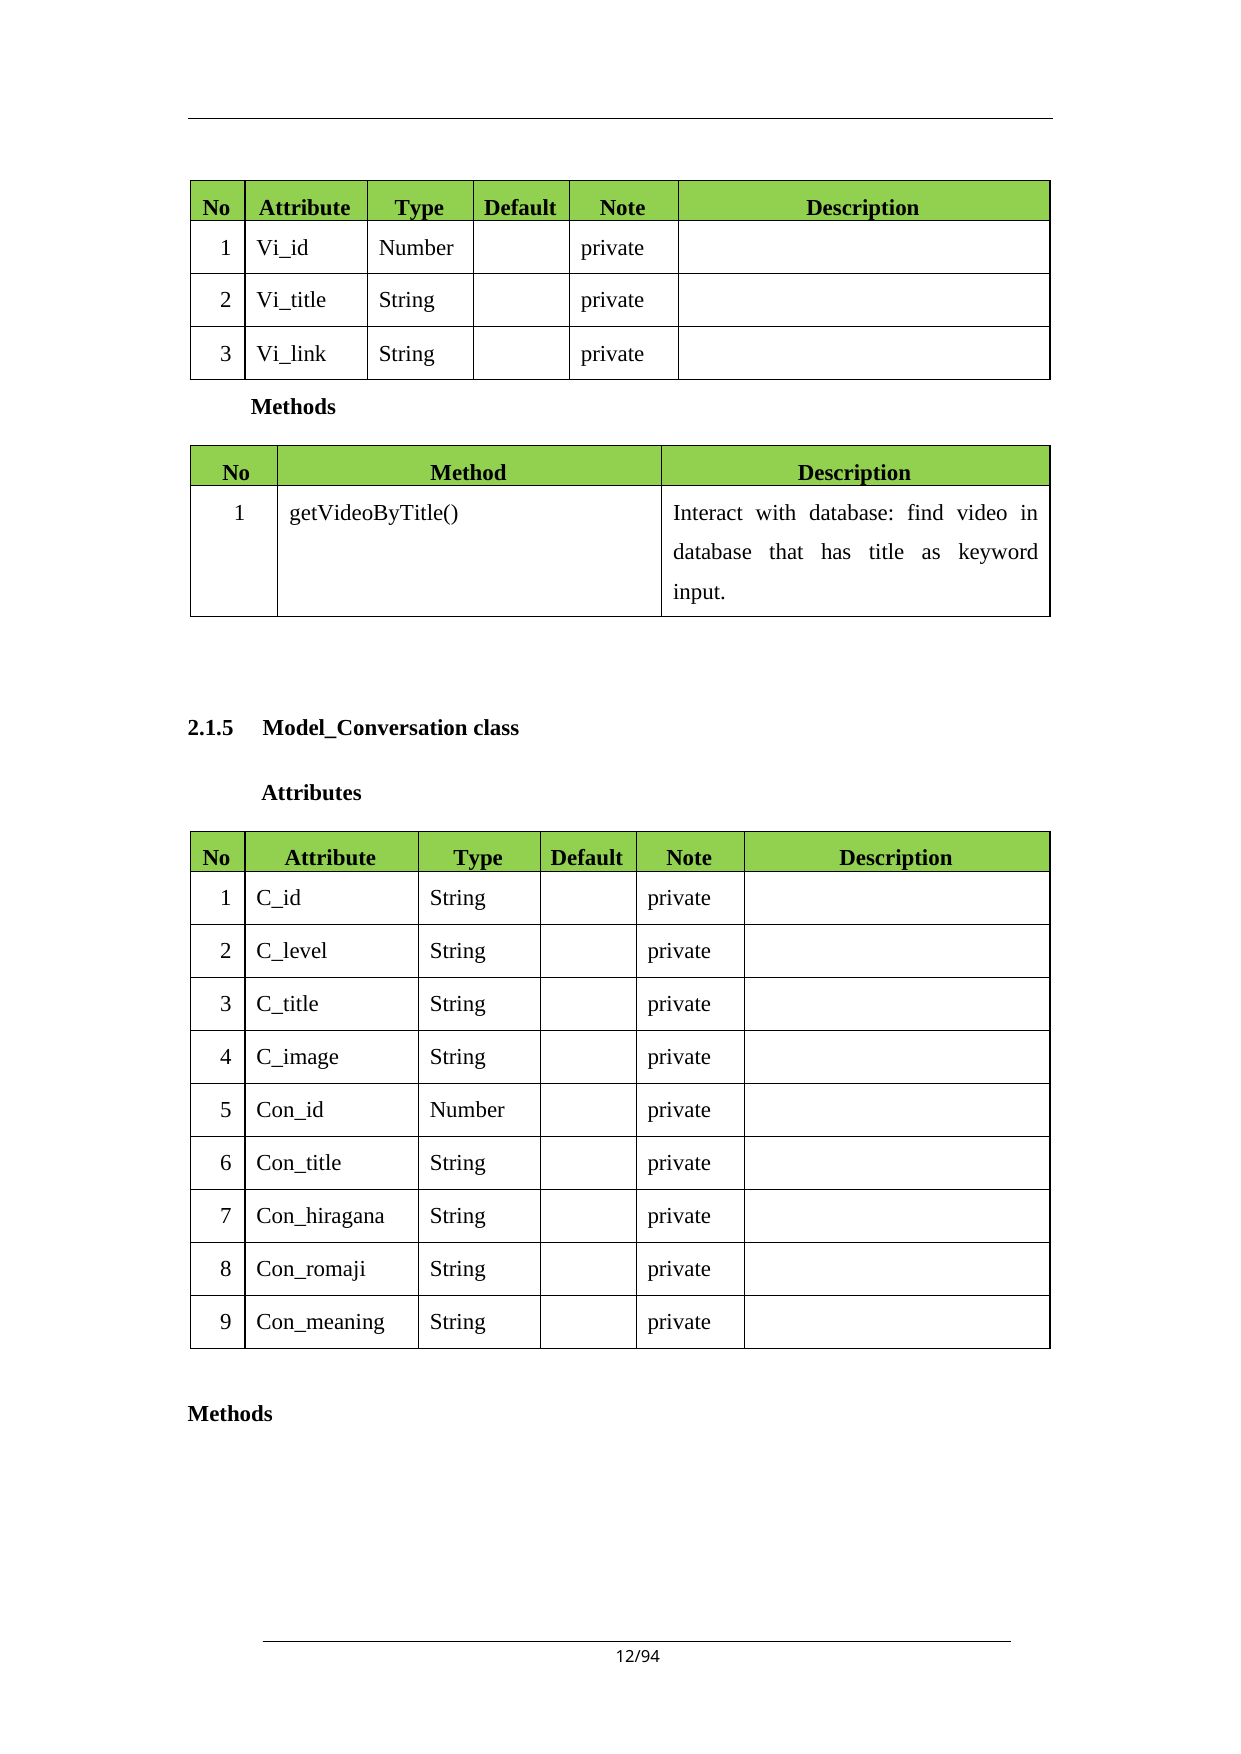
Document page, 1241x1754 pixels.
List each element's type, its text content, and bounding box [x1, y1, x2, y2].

table_cell [191, 1031, 244, 1083]
table_header Default [541, 832, 636, 871]
table_cell 1 [191, 872, 244, 923]
table_header No [191, 181, 244, 220]
table_cell [679, 221, 1049, 273]
table_cell String [368, 274, 473, 326]
table_cell [541, 925, 636, 977]
table_cell 2 [191, 274, 244, 326]
subtitle Model_Conversation class [187, 714, 1053, 740]
table_cell C_title [246, 978, 418, 1029]
table_header Type [368, 181, 473, 220]
table_cell Interact with database: find video in database that has title as keyword input. [662, 486, 1049, 616]
table_cell Con_meaning [246, 1296, 418, 1348]
table_cell [541, 978, 636, 1029]
table_cell [745, 1031, 1049, 1083]
table_cell [191, 486, 277, 616]
table_cell private [637, 925, 744, 977]
table_cell private [637, 1084, 744, 1136]
table_cell [474, 327, 569, 379]
table_cell Number [419, 1084, 540, 1136]
table_cell private [637, 1137, 744, 1189]
table_cell [745, 978, 1049, 1029]
table_cell Vi_title [246, 274, 367, 326]
table_cell Con_id [246, 1084, 418, 1136]
subtitle Methods [187, 180, 1053, 419]
table_cell private [637, 1031, 744, 1083]
table_cell private [637, 978, 744, 1029]
table_cell [541, 1243, 636, 1295]
table_cell [191, 1190, 244, 1242]
table_cell String [419, 1243, 540, 1295]
table_cell 2 [191, 925, 244, 977]
subtitle Methods [187, 843, 1053, 1426]
subtitle Attributes [261, 778, 1053, 805]
table_cell [745, 1190, 1049, 1242]
table_cell [745, 1137, 1049, 1189]
table_header Default [474, 181, 569, 220]
table_cell [745, 872, 1049, 923]
table_header Attribute [246, 181, 367, 220]
table_cell 3 [191, 327, 244, 379]
table_cell [191, 1084, 244, 1136]
table_cell [541, 1190, 636, 1242]
table_cell 1 [191, 221, 244, 273]
table_cell [541, 1084, 636, 1136]
table_header Attribute [246, 832, 418, 871]
table_cell [474, 221, 569, 273]
table_cell C_image [246, 1031, 418, 1083]
table_cell private [637, 1296, 744, 1348]
table_cell [474, 274, 569, 326]
table_cell String [419, 1190, 540, 1242]
table_cell [541, 1031, 636, 1083]
table_header Description [662, 446, 1049, 485]
table_cell Vi_id [246, 221, 367, 273]
table_header Note [570, 181, 678, 220]
table_cell String [368, 327, 473, 379]
table_cell private [570, 274, 678, 326]
table_header No [191, 832, 244, 871]
table_cell [679, 327, 1049, 379]
table_cell private [570, 327, 678, 379]
table_cell getVideoByTitle() [278, 486, 661, 616]
table_header Type [419, 832, 540, 871]
table_cell String [419, 1296, 540, 1348]
table_cell C_id [246, 872, 418, 923]
table_header Note [637, 832, 744, 871]
table_header Description [679, 181, 1049, 220]
table_cell [541, 1137, 636, 1189]
table_cell Con_hiragana [246, 1190, 418, 1242]
table_cell private [637, 1190, 744, 1242]
table_cell [745, 1296, 1049, 1348]
table_cell 3 [191, 978, 244, 1029]
table_cell Vi_link [246, 327, 367, 379]
table_cell private [637, 872, 744, 923]
table_cell private [570, 221, 678, 273]
table_cell [191, 1137, 244, 1189]
table_cell String [419, 872, 540, 923]
table_cell private [637, 1243, 744, 1295]
table_cell [541, 1296, 636, 1348]
table_header Method [278, 446, 661, 485]
table_cell Con_romaji [246, 1243, 418, 1295]
table_cell Con_title [246, 1137, 418, 1189]
table_cell [679, 274, 1049, 326]
table_cell Number [368, 221, 473, 273]
table_cell String [419, 1031, 540, 1083]
table_cell [541, 872, 636, 923]
table_cell String [419, 925, 540, 977]
table_cell [745, 1243, 1049, 1295]
table_cell [191, 1296, 244, 1348]
table_header Description [745, 832, 1049, 871]
table_cell String [419, 978, 540, 1029]
table_cell [745, 925, 1049, 977]
table_cell C_level [246, 925, 418, 977]
table_cell [745, 1084, 1049, 1136]
table_header No [191, 446, 277, 485]
table_cell String [419, 1137, 540, 1189]
table_cell [191, 1243, 244, 1295]
